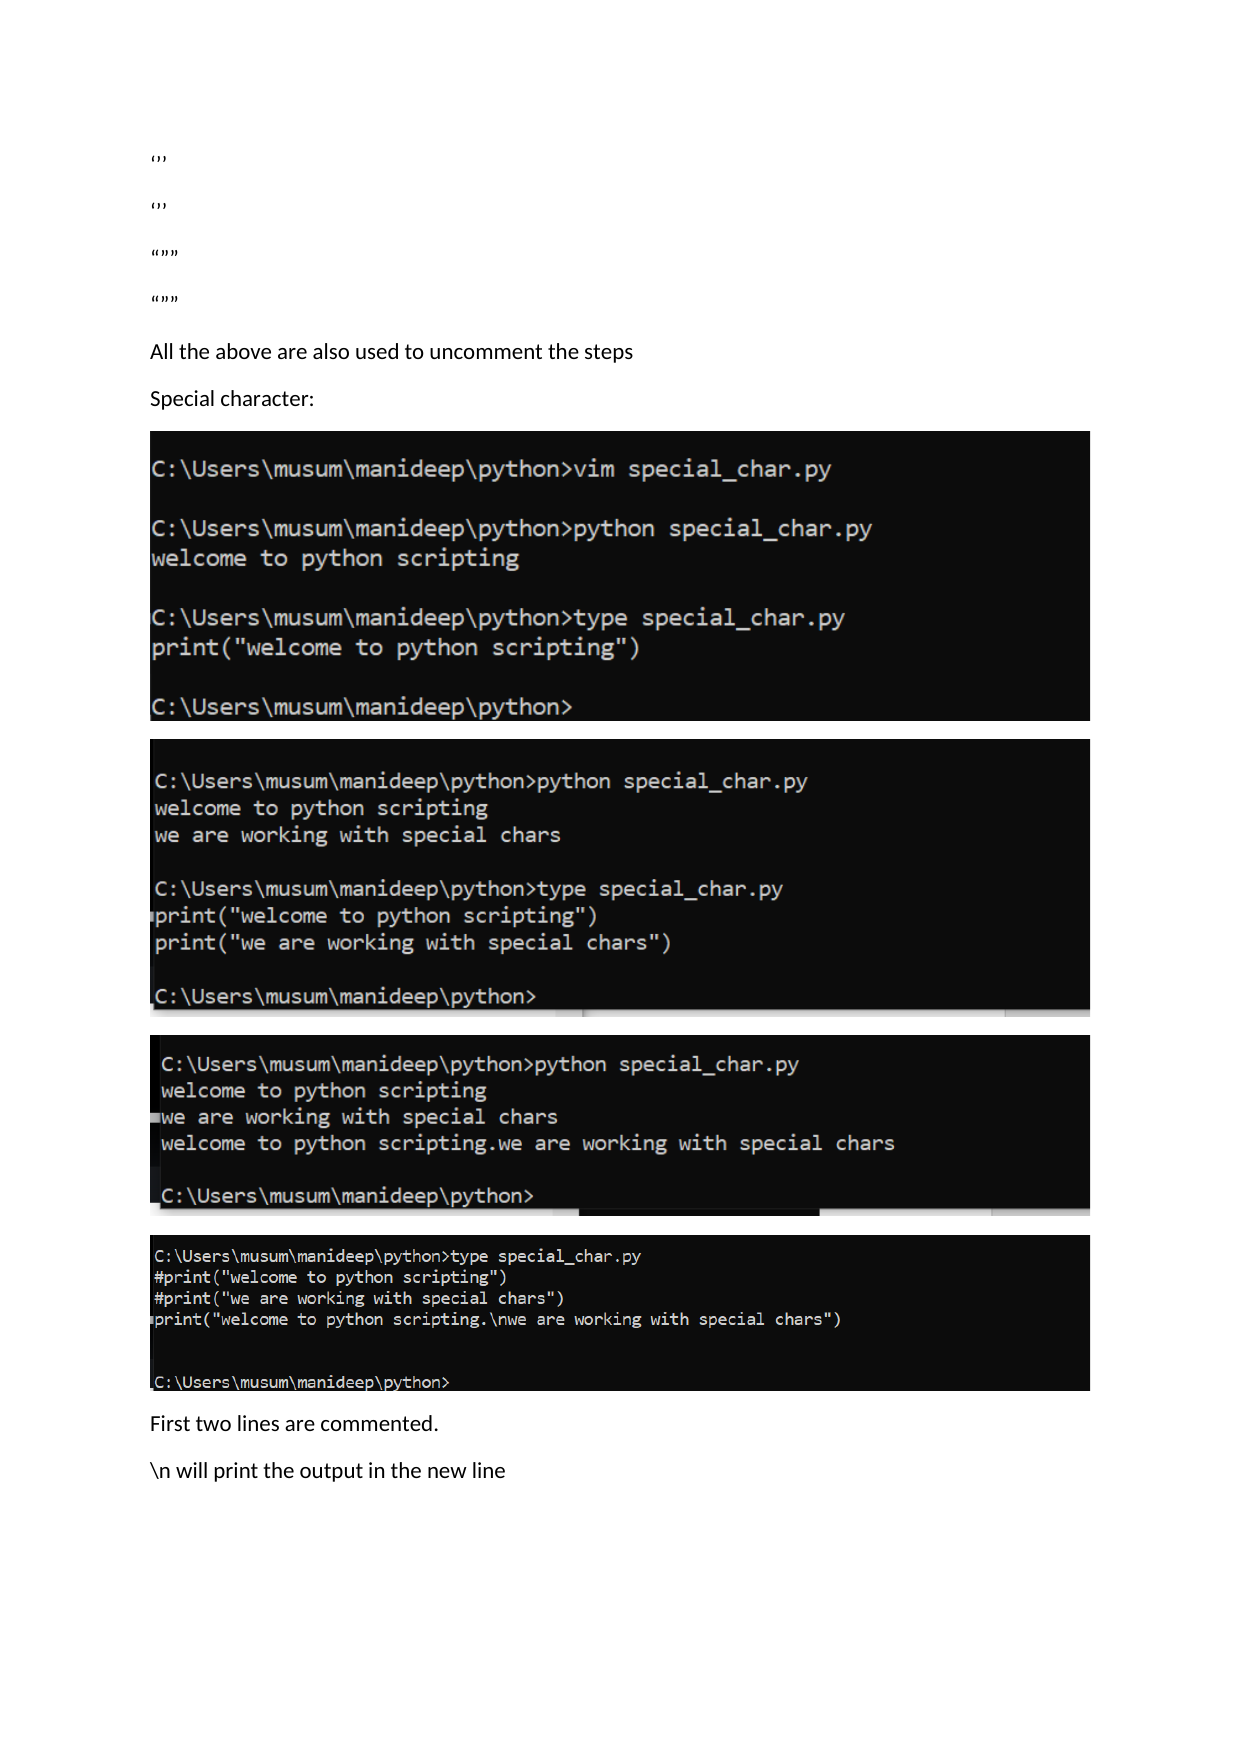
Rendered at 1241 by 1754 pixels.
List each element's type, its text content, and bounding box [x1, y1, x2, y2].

text \n will print the output in the new line [150, 1456, 1090, 1484]
text All the above are also used to uncomment the steps [150, 337, 1090, 366]
text ‘’’ [150, 150, 1090, 178]
picture [150, 1235, 1091, 1391]
picture [150, 1035, 1091, 1216]
text Special character: [150, 384, 1090, 412]
text ‘’’ [150, 197, 1090, 225]
picture [150, 739, 1091, 1017]
text First two lines are commented. [150, 1409, 1090, 1437]
text “”” [150, 244, 1090, 272]
text “”” [150, 291, 1090, 319]
picture [150, 431, 1091, 721]
